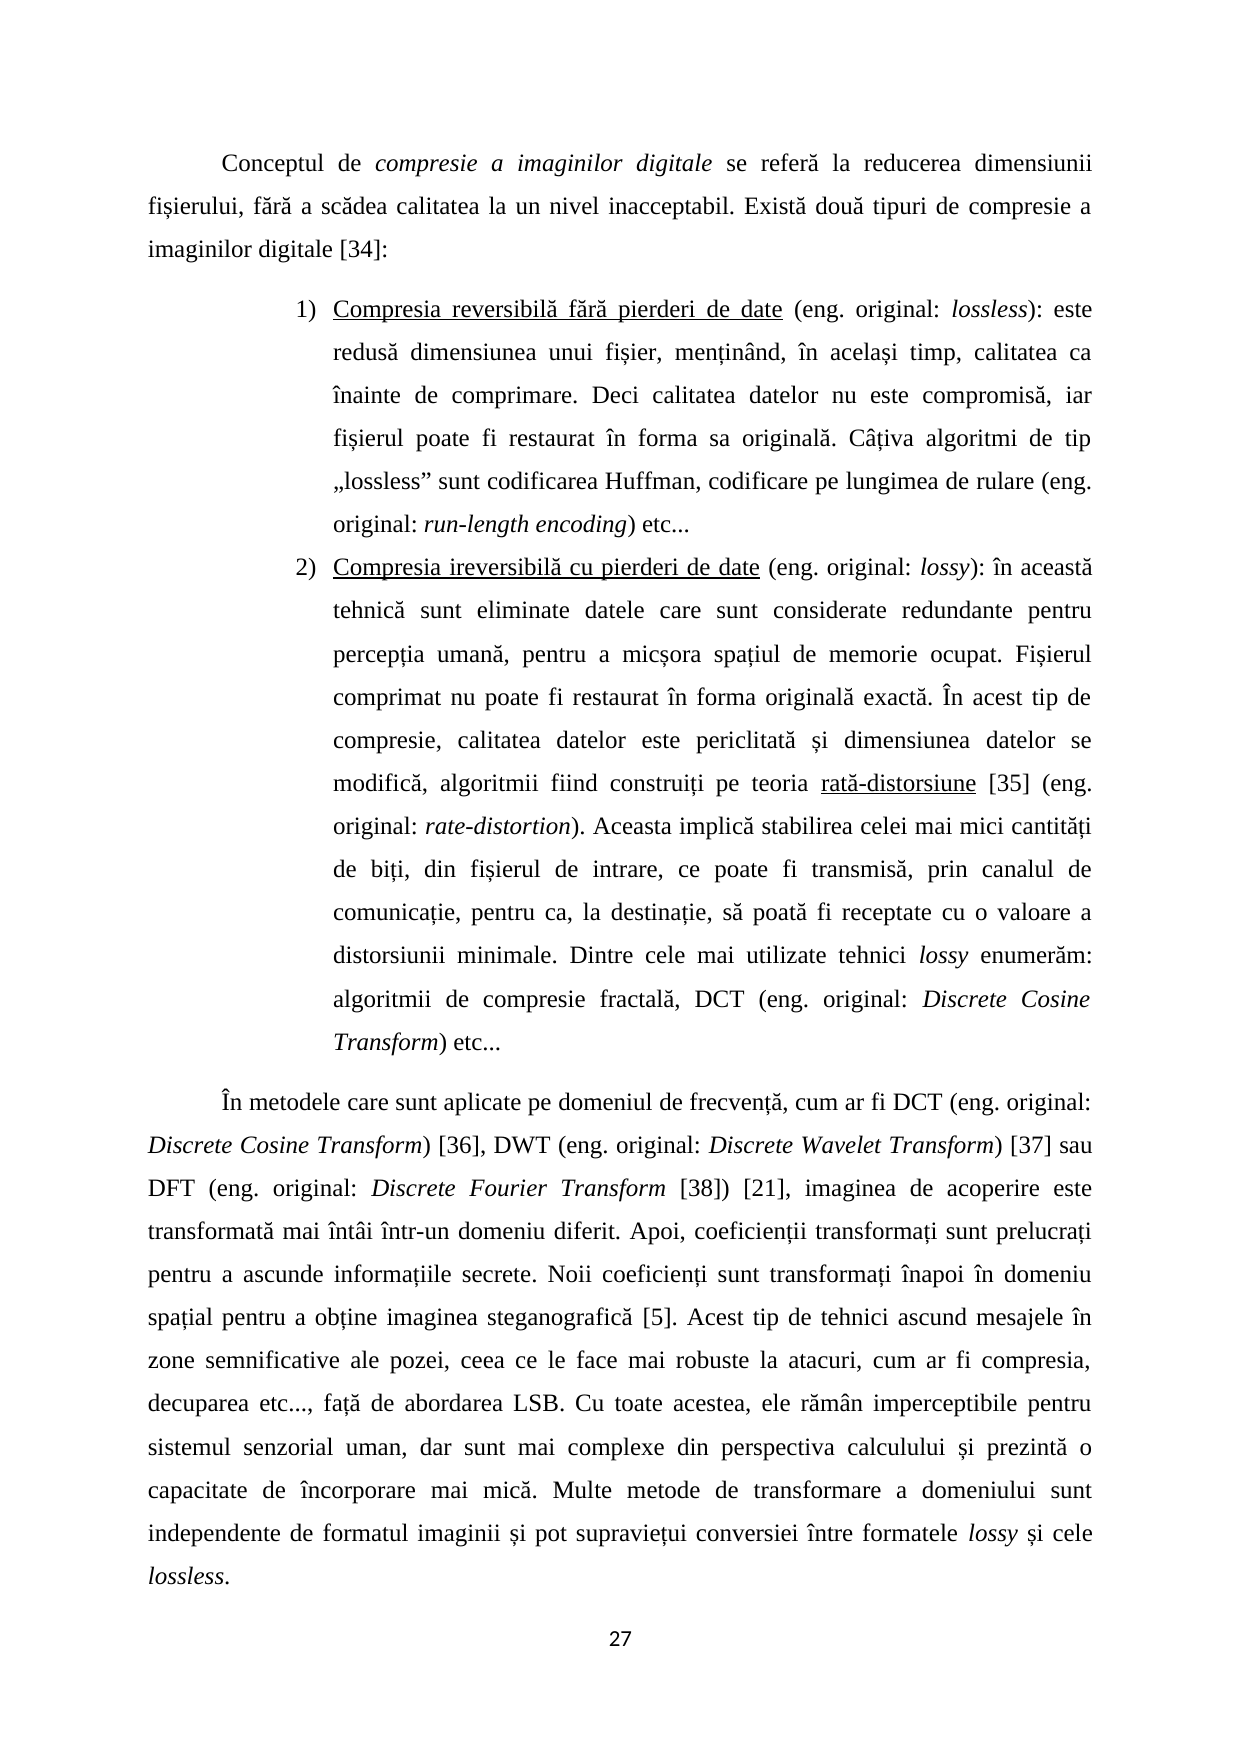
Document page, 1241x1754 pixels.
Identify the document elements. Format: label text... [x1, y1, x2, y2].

text Conceptul de compresie a imaginilor digitale se referă la reducerea dimensiunii fișierului, fără a scădea calitatea la un nivel inacceptabil. Există două tipuri de compresie a imaginilor digitale : [148, 148, 1093, 263]
text În metodele care sunt aplicate pe domeniul de frecvență, cum ar fi DCT (eng. original: Discrete Cosine Transform) , DWT (eng. original: Discrete Wavelet Transform) sau DFT (eng. original: Discrete Fourier Transform ) , imaginea de acoperire este transformată mai întâi într-un domeniu diferit. Apoi, coeficienții transformați sunt prelucrați pentru a ascunde informațiile secrete. Noii coeficienți sunt transformați înapoi în domeniu spațial pentru a obține imaginea steganografică . Acest tip de tehnici ascund mesajele în zone semnificative ale pozei, ceea ce le face mai robuste la atacuri, cum ar fi compresia, decuparea etc..., față de abordarea LSB. Cu toate acestea, ele rămân imperceptibile pentru sistemul senzorial uman, dar sunt mai complexe din perspectiva calculului și prezintă o capacitate de încorporare mai mică. Multe metode de transformare a domeniului sunt independente de formatul imaginii și pot supraviețui conversiei între formatele lossy și cele lossless. [148, 1087, 1093, 1590]
list Compresia ireversibilă cu pierderi de date (eng. original: lossy): în această tehnică sunt eliminate datele care sunt considerate redundante pentru percepția umană, pentru a micșora spațiul de memorie ocupat. Fișierul comprimat nu poate fi restaurat în forma originală exactă. În acest tip de compresie, calitatea datelor este periclitată și dimensiunea datelor se modifică, algoritmii fiind construiți pe teoria rată-distorsiune (eng. original: rate-distortion). Aceasta implică stabilirea celei mai mici cantități de biți, din fișierul de intrare, ce poate fi transmisă, prin canalul de comunicație, pentru ca, la destinație, să poată fi receptate cu o valoare a distorsiunii minimale. Dintre cele mai utilizate tehnici lossy enumerăm: algoritmii de compresie fractală, DCT (eng. original: Discrete Cosine Transform) etc... [295, 552, 1093, 1056]
list Compresia reversibilă fără pierderi de date (eng. original: lossless): este redusă dimensiunea unui fișier, menținând, în același timp, calitatea ca înainte de comprimare. Deci calitatea datelor nu este compromisă, iar fișierul poate fi restaurat în forma sa originală. Câțiva algoritmi de tip „lossless” sunt codificarea Huffman, codificare pe lungimea de rulare (eng. original: run-length encoding) etc... [295, 294, 1093, 538]
